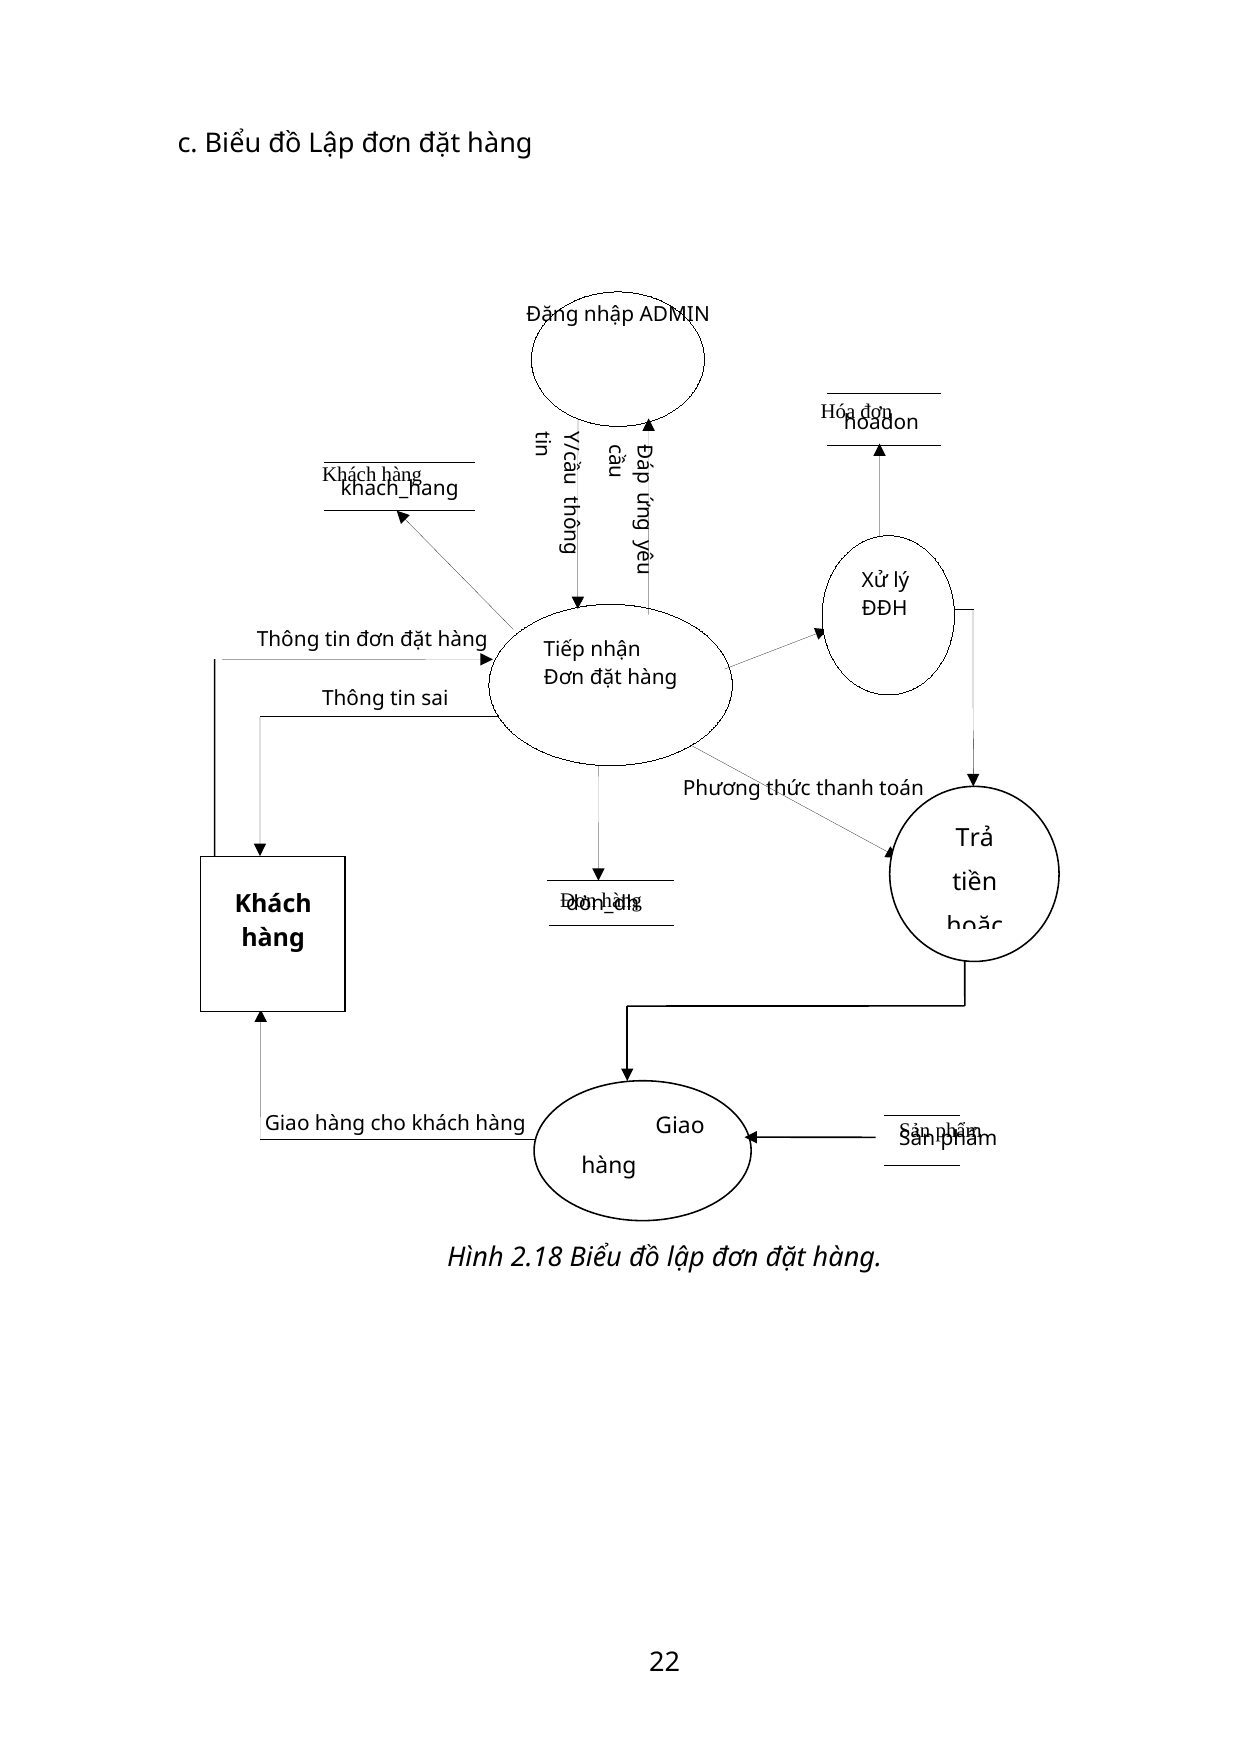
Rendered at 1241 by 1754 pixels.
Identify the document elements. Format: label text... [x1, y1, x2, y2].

subtitle Hình 2.18 Biểu đồ lập đơn đặt hàng. [177, 1238, 1152, 1275]
text c. Biểu đồ Lập đơn đặt hàng [177, 124, 1152, 161]
